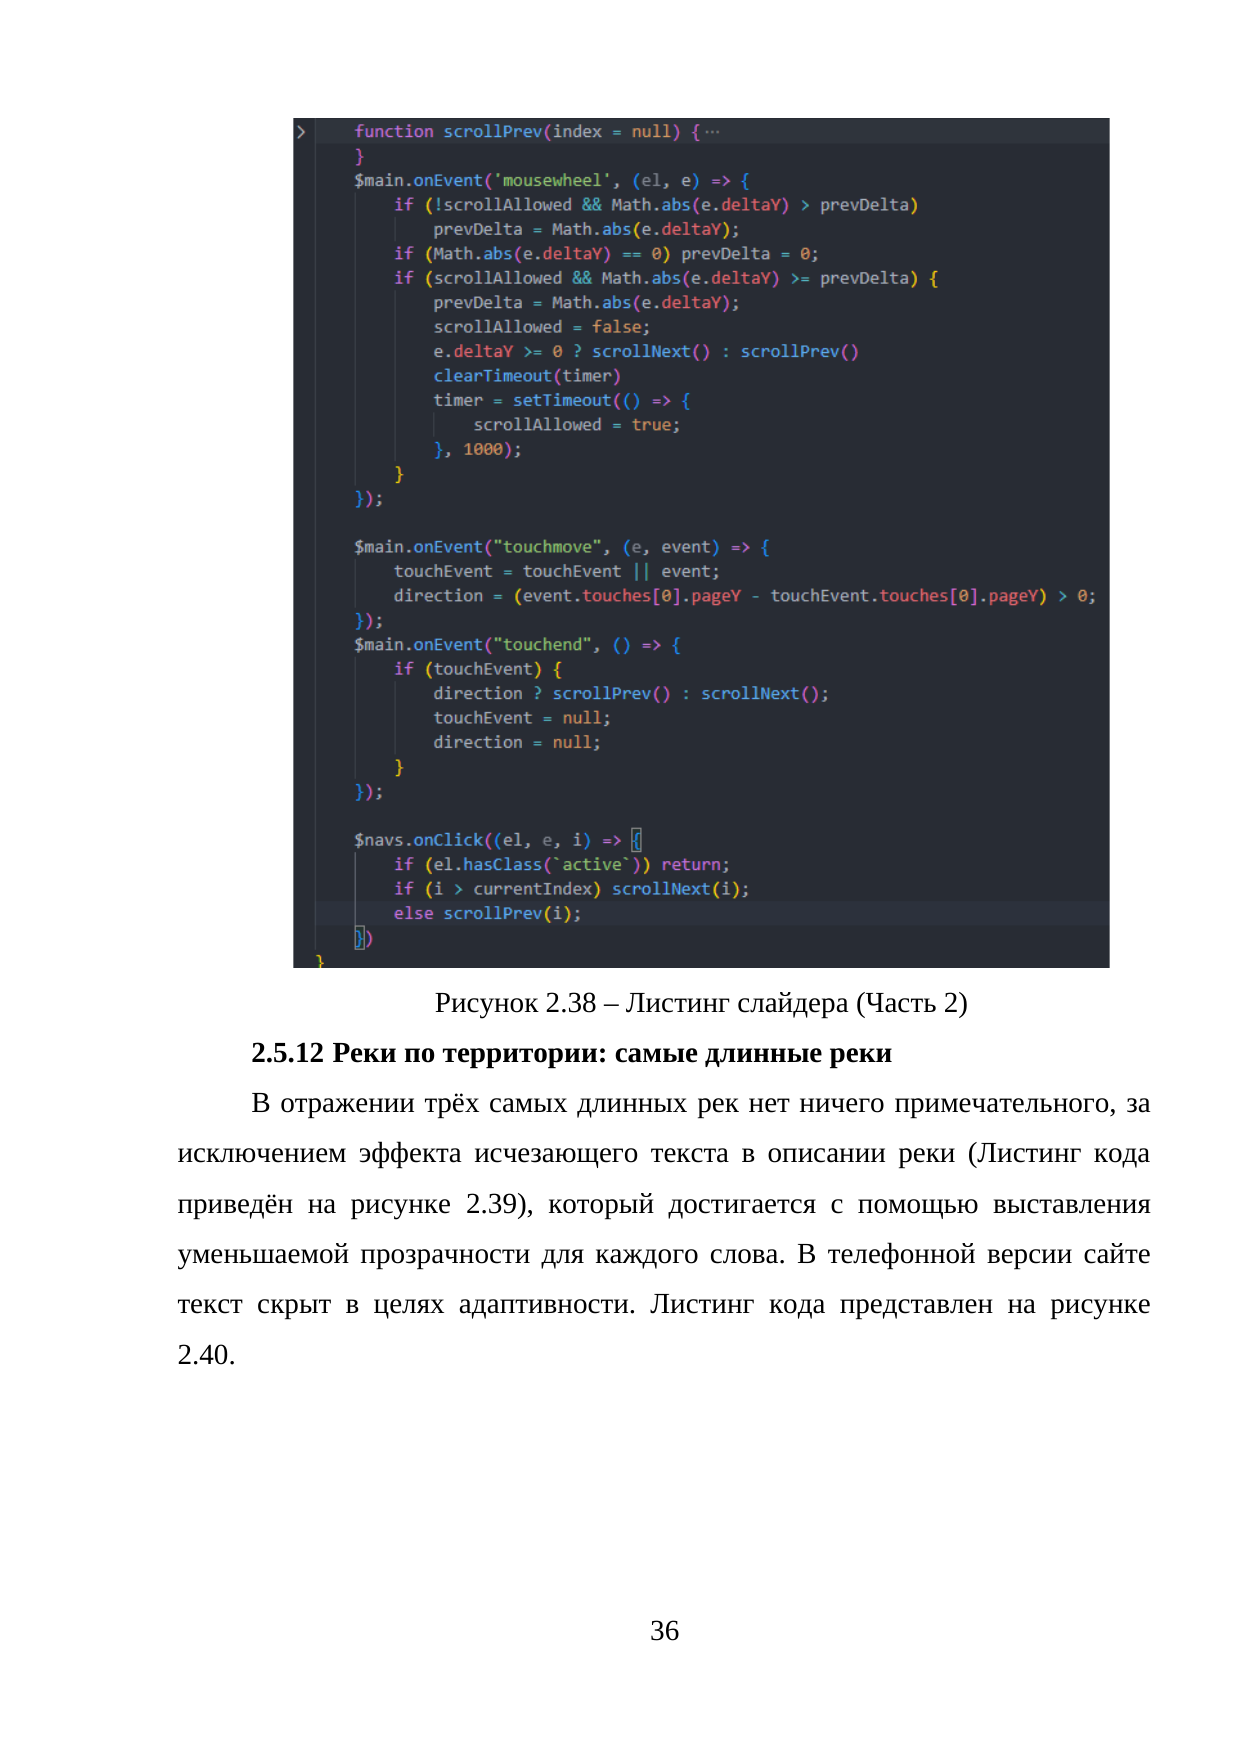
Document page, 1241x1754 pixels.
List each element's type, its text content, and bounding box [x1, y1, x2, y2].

picture [293, 118, 1110, 968]
text Рисунок 2.38 – Листинг слайдера (Часть 2) [177, 985, 1152, 1018]
subtitle Реки по территории: самые длинные реки [177, 1035, 1152, 1068]
text В отражении трёх самых длинных рек нет ничего примечательного, за исключением эффекта исчезающего текста в описании реки (Листинг кода приведён на рисунке 2.39), который достигается с помощью выставления уменьшаемой прозрачности для каждого слова. В телефонной версии сайте текст скрыт в целях адаптивности. Листинг кода представлен на рисунке 2.40. [177, 1085, 1152, 1370]
